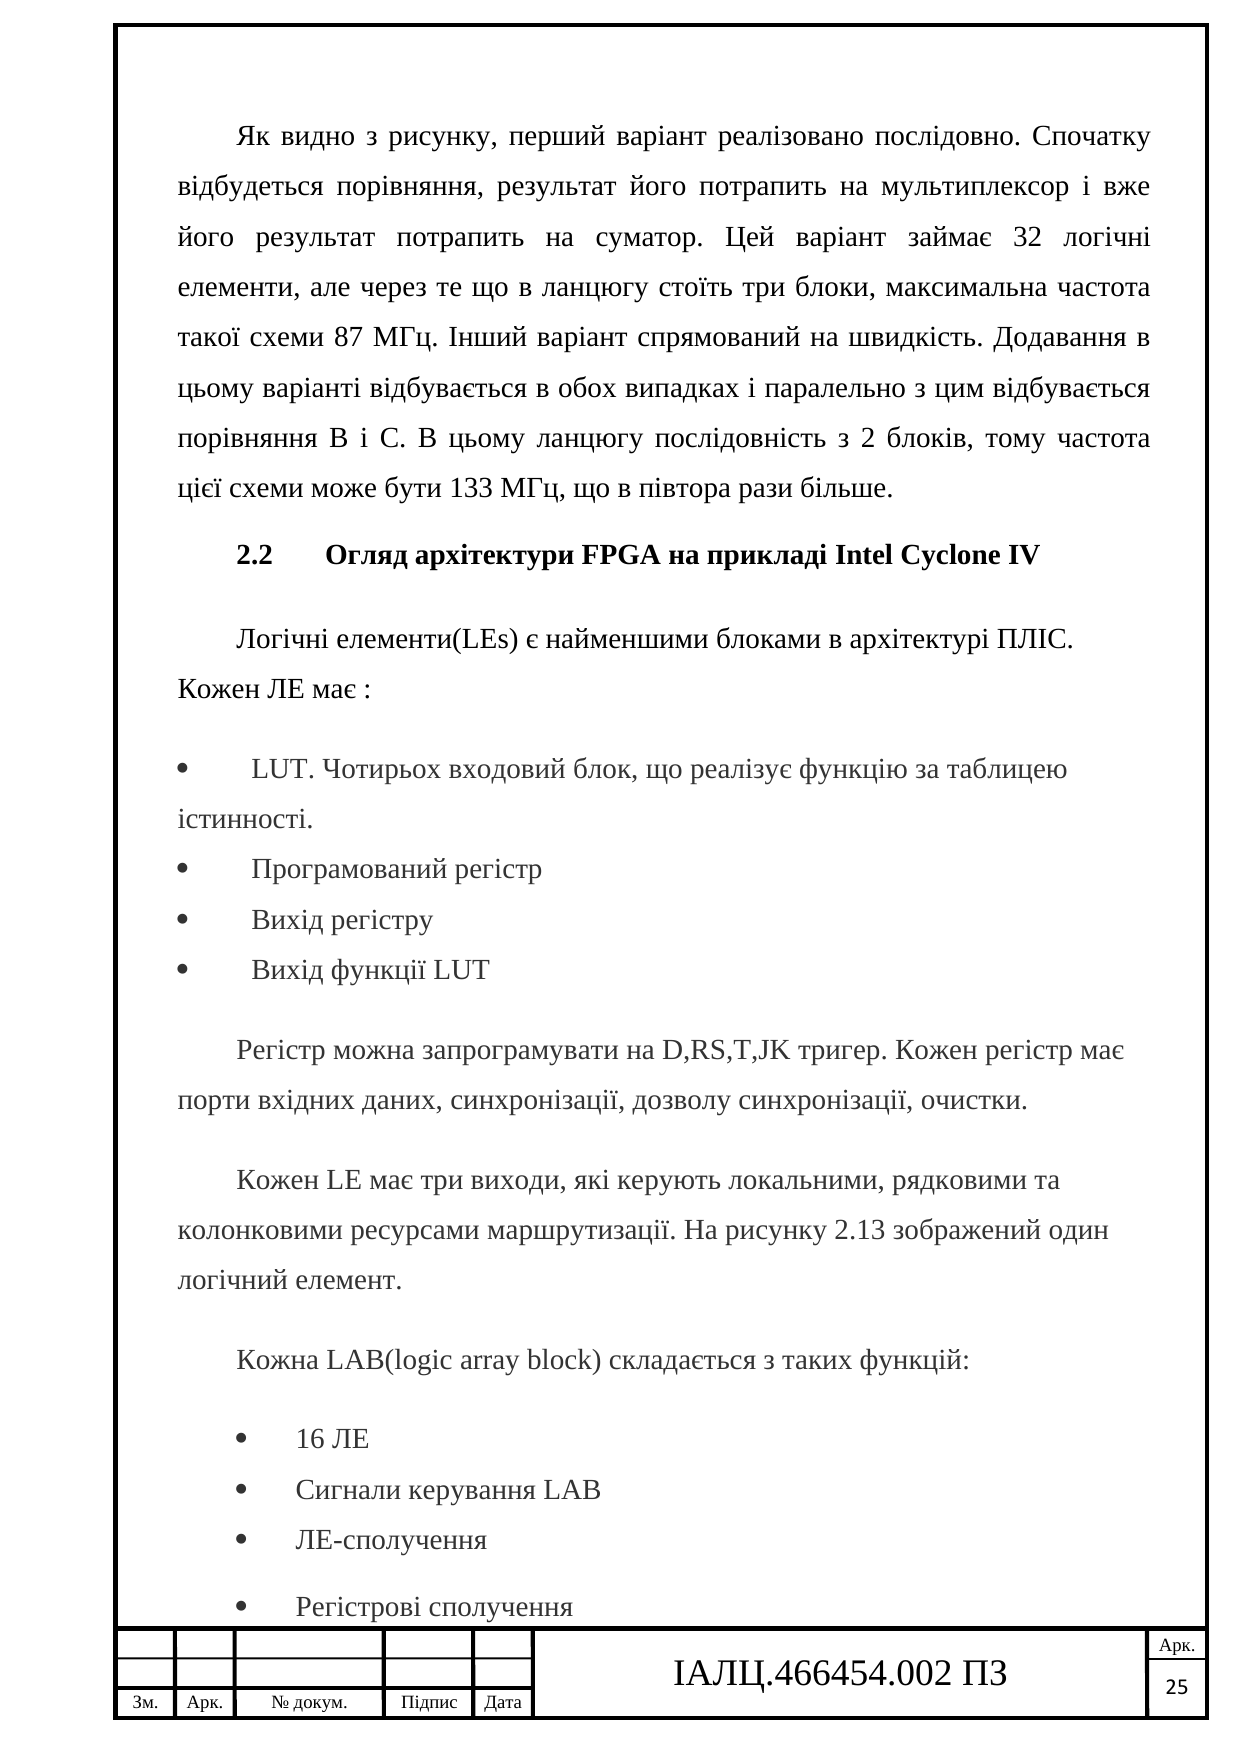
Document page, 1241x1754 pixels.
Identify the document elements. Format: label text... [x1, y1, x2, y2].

text Кожна LAB(logic array block) складається з таких функцій: [177, 1342, 1152, 1375]
list LUT. Чотирьох входовий блок, що реалізує функцію за таблицею істинності. [177, 751, 1152, 835]
list Сигнали керування LAB [236, 1472, 1152, 1505]
text Логічні елементи(LЕs) є найменшими блоками в архітектурі ПЛІС. Кожен ЛЕ має : [177, 621, 1152, 705]
list Регістрові сполучення [236, 1589, 1152, 1623]
text Регістр можна запрограмувати на D,RS,T,JK тригер. Кожен регістр має порти вхідних даних, синхронізації, дозволу синхронізації, очистки. [177, 1032, 1152, 1116]
list ЛЕ-сполучення [236, 1522, 1152, 1556]
list Програмований регістр [177, 852, 1152, 885]
text Як видно з рисунку, перший варіант реалізовано послідовно. Спочатку відбудеться порівняння, результат його потрапить на мультиплексор і вже його результат потрапить на суматор. Цей варіант займає 32 логічні елементи, але через те що в ланцюгу стоїть три блоки, максимальна частота такої схеми 87 МГц. Інший варіант спрямований на швидкість. Додавання в цьому варіанті відбувається в обох випадках і паралельно з цим відбувається порівняння B і C. В цьому ланцюгу послідовність з 2 блоків, тому частота цієї схеми може бути 133 МГц, що в півтора рази більше. [177, 118, 1152, 504]
list Вихід регістру [177, 902, 1152, 936]
text Кожен LE має три виходи, які керують локальними, рядковими та колонковими ресурсами маршрутизації. На рисунку 2.13 зображений один логічний елемент. [177, 1162, 1152, 1296]
list 16 ЛЕ [236, 1421, 1152, 1455]
list Вихід функції LUT [177, 952, 1152, 986]
list Огляд архітектури FPGA на прикладі Intel Cyclone IV [177, 537, 1152, 571]
